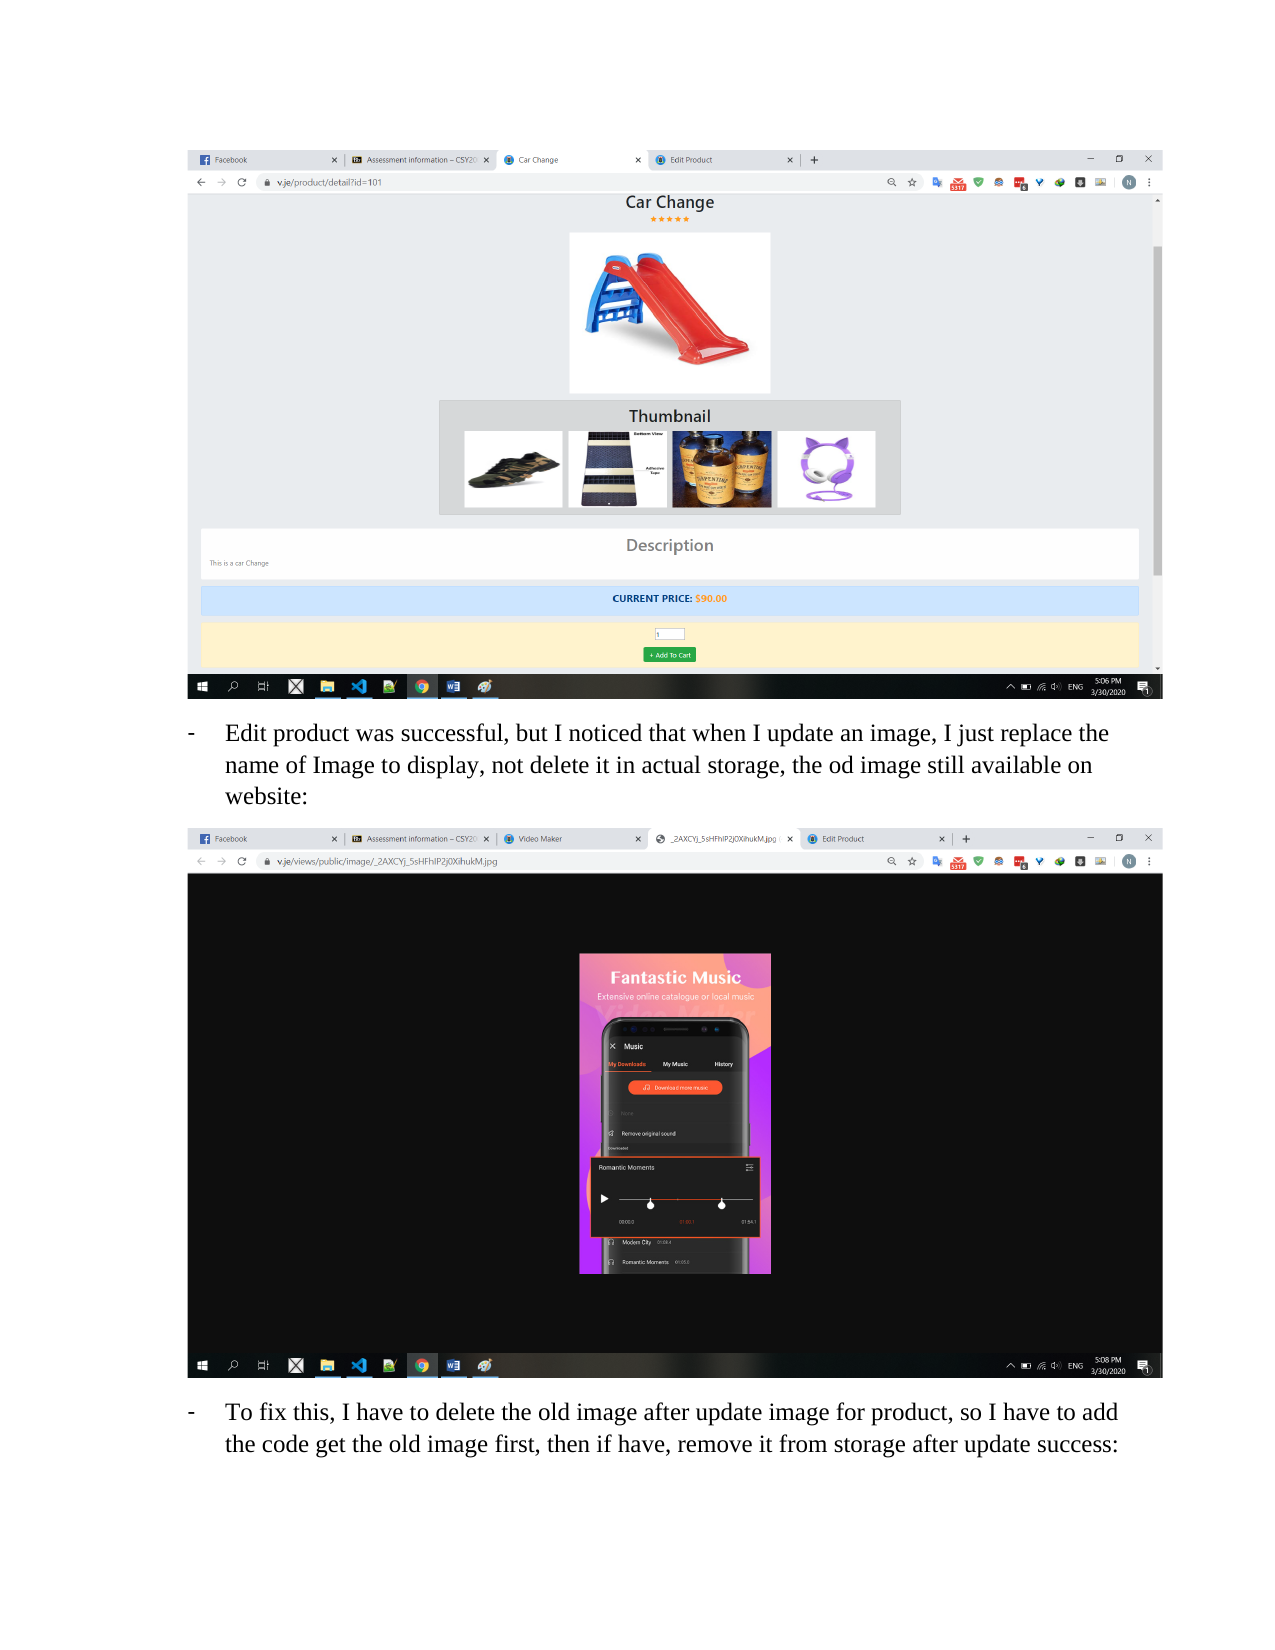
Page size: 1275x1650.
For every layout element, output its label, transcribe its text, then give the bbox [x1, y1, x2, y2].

list To fix this, I have to delete the old image after update image for product, so I have to add the code get the old image first, then if have, remove it from storage after update success: [187, 1396, 1125, 1458]
picture [187, 828, 1163, 1378]
list Edit product was successful, but I noticed that when I update an image, I just replace the name of Image to display, not delete it in actual storage, the od image still available on website: [187, 717, 1125, 810]
picture [187, 150, 1163, 699]
